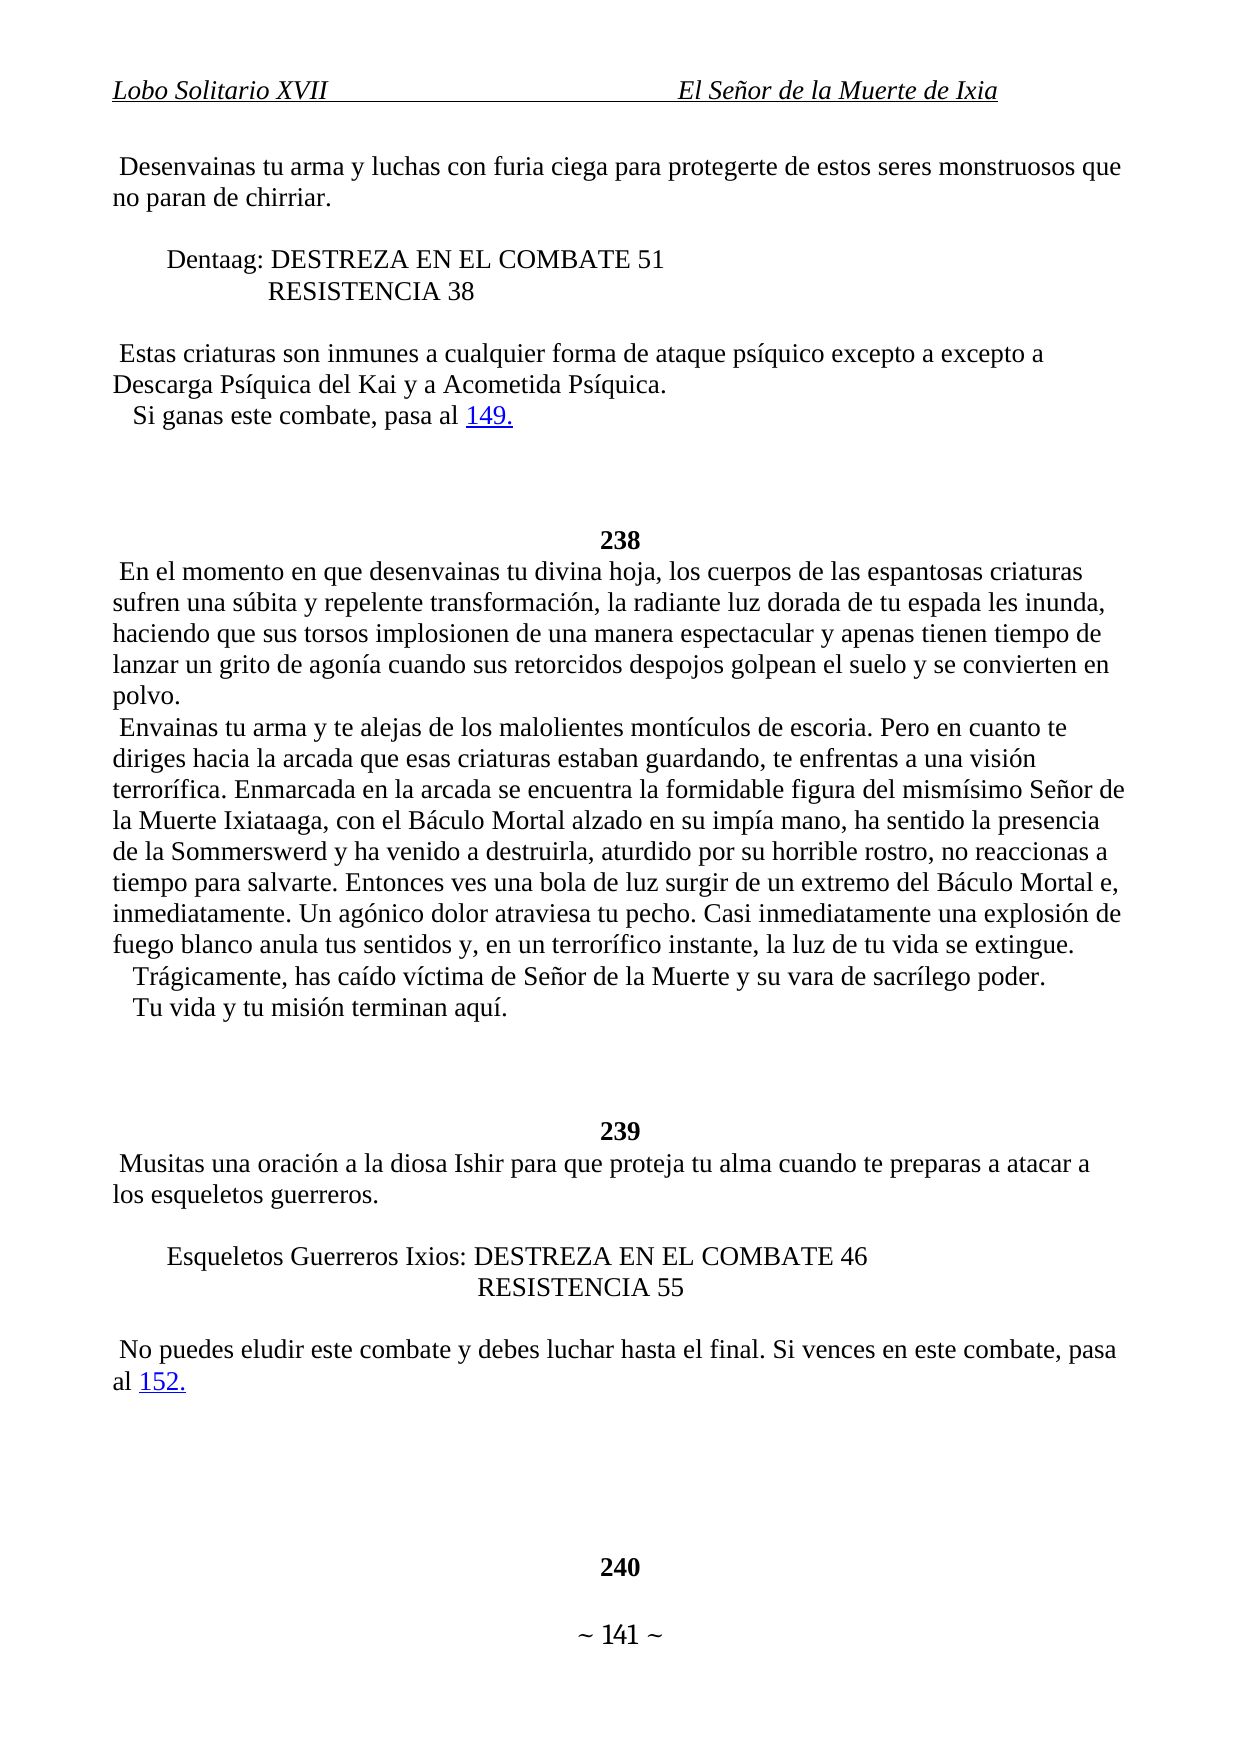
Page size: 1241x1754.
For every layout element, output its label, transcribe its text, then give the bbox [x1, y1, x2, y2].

text 240 [112, 1552, 1128, 1583]
text 238 [112, 524, 1128, 555]
text RESISTENCIA 55 [112, 1271, 1128, 1302]
text Tu vida y tu misión terminan aquí. [112, 991, 1128, 1022]
text Envainas tu arma y te alejas de los malolientes montículos de escoria. Pero en cuanto te diriges hacia la arcada que esas criaturas estaban guardando, te enfrentas a una visión terrorífica. Enmarcada en la arcada se encuentra la formidable figura del mismísimo Señor de la Muerte Ixiataaga, con el Báculo Mortal alzado en su impía mano, ha sentido la presencia de la Sommerswerd y ha venido a destruirla, aturdido por su horrible rostro, no reaccionas a tiempo para salvarte. Entonces ves una bola de luz surgir de un extremo del Báculo Mortal e, inmediatamente. Un agónico dolor atraviesa tu pecho. Casi inmediatamente una explosión de fuego blanco anula tus sentidos y, en un terrorífico instante, la luz de tu vida se extingue. [112, 711, 1128, 960]
text Estas criaturas son inmunes a cualquier forma de ataque psíquico excepto a excepto a Descarga Psíquica del Kai y a Acometida Psíquica. [112, 337, 1128, 399]
text Si ganas este combate, pasa al 149. [112, 399, 1128, 430]
text En el momento en que desenvainas tu divina hoja, los cuerpos de las espantosas criaturas sufren una súbita y repelente transformación, la radiante luz dorada de tu espada les inunda, haciendo que sus torsos implosionen de una manera espectacular y apenas tienen tiempo de lanzar un grito de agonía cuando sus retorcidos despojos golpean el suelo y se convierten en polvo. [112, 555, 1128, 711]
text Musitas una oración a la diosa Ishir para que proteja tu alma cuando te preparas a atacar a los esqueletos guerreros. [112, 1147, 1128, 1209]
text Trágicamente, has caído víctima de Señor de la Muerte y su vara de sacrílego poder. [112, 960, 1128, 991]
text Esqueletos Guerreros Ixios: DESTREZA EN EL COMBATE 46 [112, 1240, 1128, 1271]
text RESISTENCIA 38 [112, 274, 1128, 306]
text No puedes eludir este combate y debes luchar hasta el final. Si vences en este combate, pasa al 152. [112, 1333, 1128, 1396]
text Dentaag: DESTREZA EN EL COMBATE 51 [112, 243, 1128, 274]
text 239 [112, 1116, 1128, 1147]
text Desenvainas tu arma y luchas con furia ciega para protegerte de estos seres monstruosos que no paran de chirriar. [112, 150, 1128, 212]
